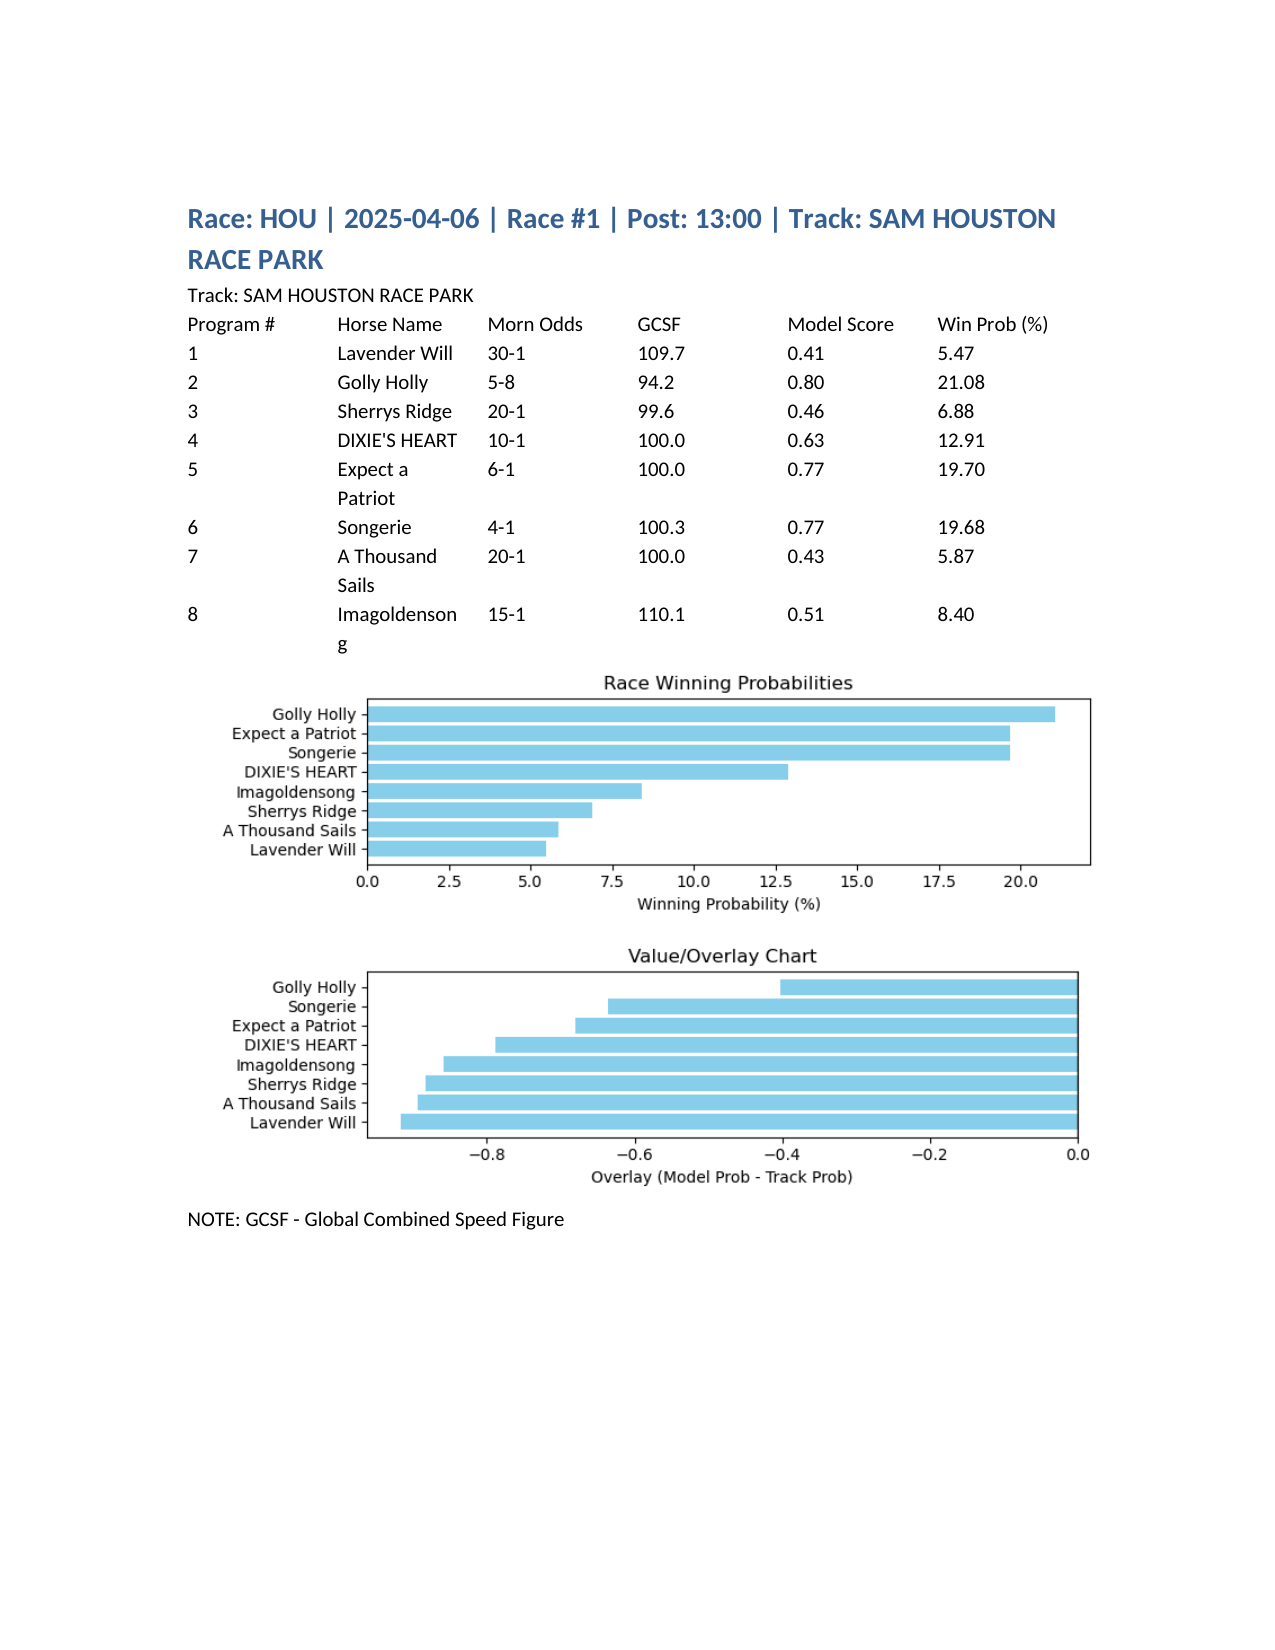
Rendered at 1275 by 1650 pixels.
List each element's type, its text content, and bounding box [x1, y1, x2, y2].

picture [206, 932, 1107, 1203]
text Track: SAM HOUSTON RACE PARK [187, 282, 1087, 307]
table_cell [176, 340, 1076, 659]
subtitle Race: HOU | 2025-04-06 | Race #1 | Post: 13:00 | Track: SAM HOUSTON RACE PARK [187, 200, 1087, 277]
text NOTE: GCSF - Global Combined Speed Figure [187, 1207, 1087, 1232]
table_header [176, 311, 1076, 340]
picture [206, 659, 1107, 930]
